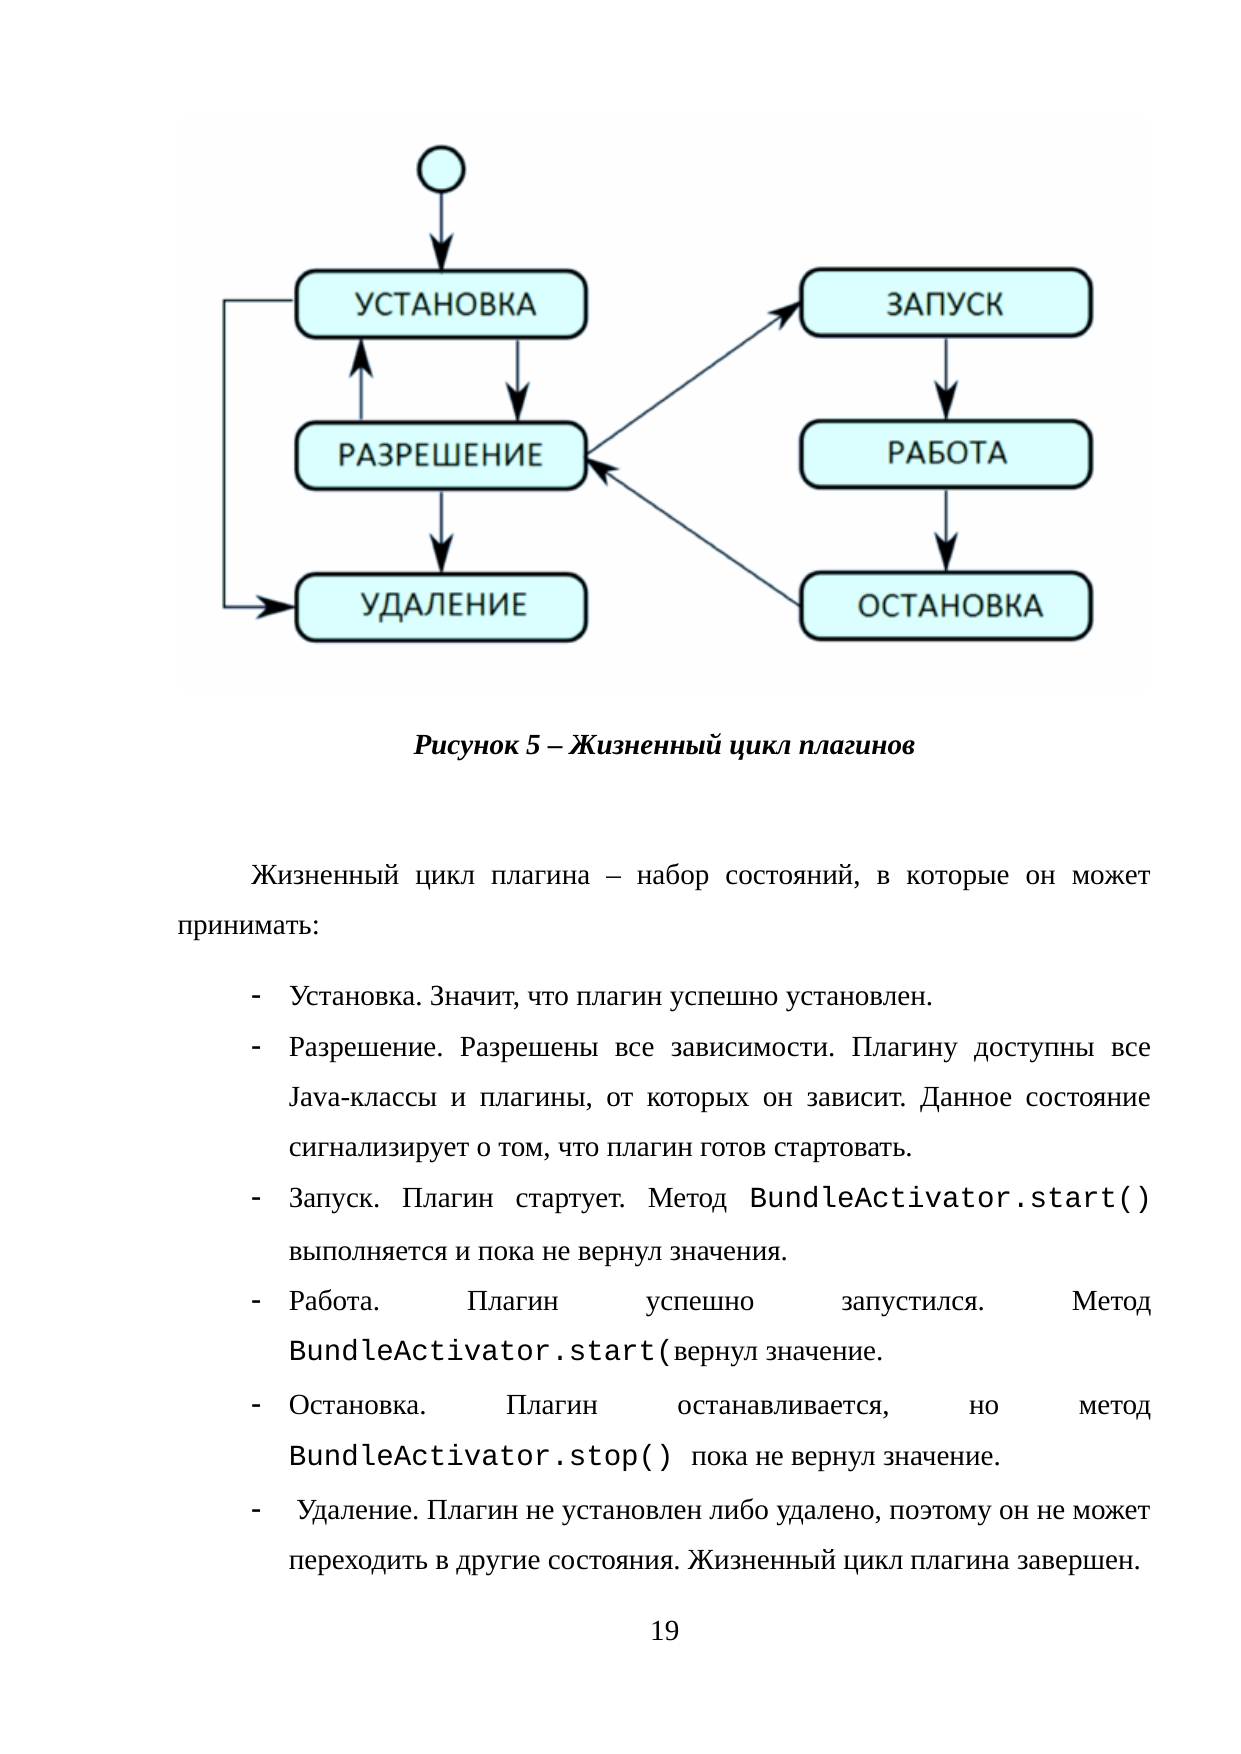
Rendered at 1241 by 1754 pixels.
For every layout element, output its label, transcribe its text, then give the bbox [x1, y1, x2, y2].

list Удаление. Плагин не установлен либо удалено, поэтому он не может переходить в другие состояния. Жизненный цикл плагина завершен. [251, 1492, 1152, 1576]
list Запуск. Плагин стартует. Метод BundleActivator.start() выполняется и пока не вернул значения. [251, 1180, 1152, 1266]
text Рисунок 5 – Жизненный цикл плагинов [177, 727, 1152, 761]
list Остановка. Плагин останавливается, но метод BundleActivator.stop() пока не вернул значение. [251, 1387, 1152, 1474]
text Жизненный цикл плагина – набор состояний, в которые он может принимать: [177, 857, 1152, 941]
list Разрешение. Разрешены все зависимости. Плагину доступны все Java-классы и плагины, от которых он зависит. Данное состояние сигнализирует о том, что плагин готов стартовать. [251, 1029, 1152, 1163]
list Установка. Значит, что плагин успешно установлен. [251, 978, 1152, 1012]
list Работа. Плагин успешно запустился. Метод BundleActivator.start(вернул значение. [251, 1283, 1152, 1369]
picture [177, 118, 1152, 690]
